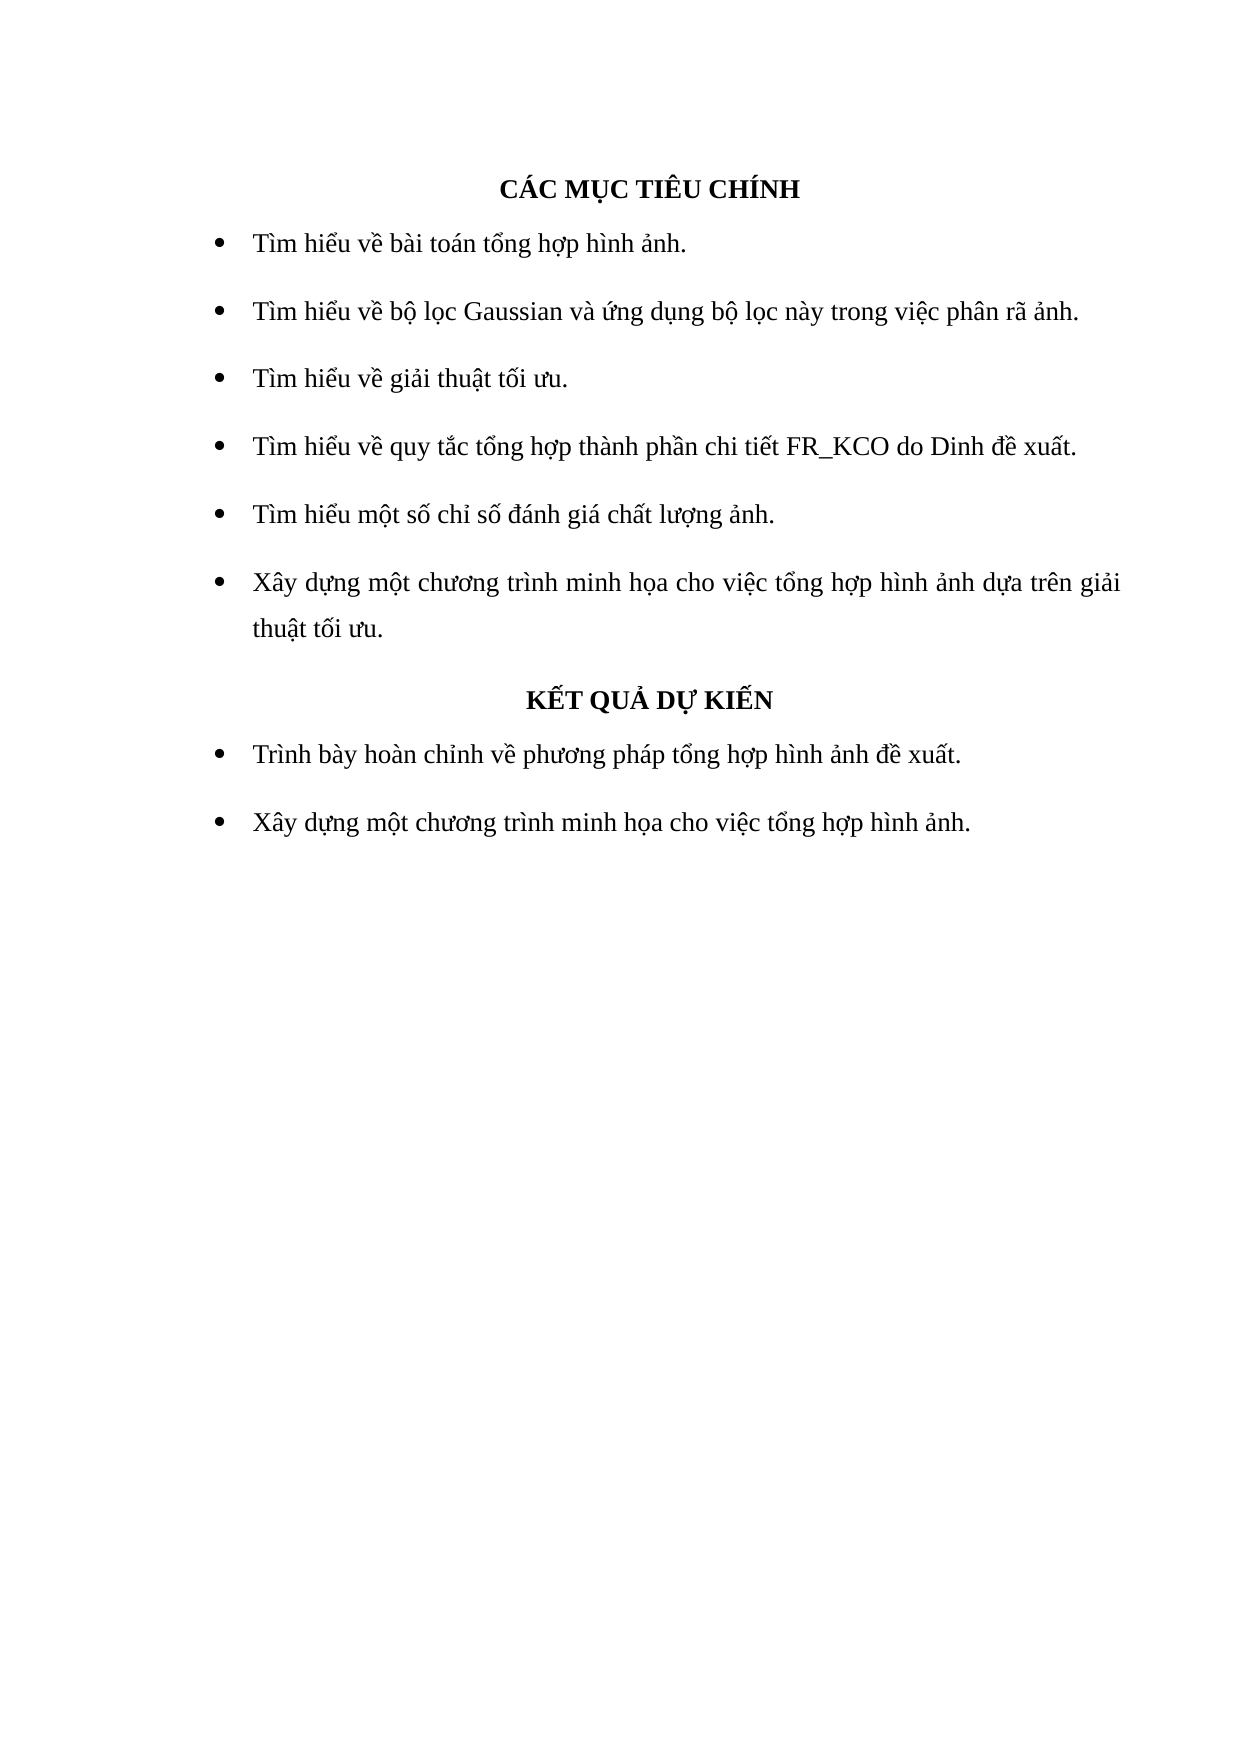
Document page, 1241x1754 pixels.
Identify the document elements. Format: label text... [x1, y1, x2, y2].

list Tìm hiểu về giải thuật tối ưu. [215, 362, 1122, 394]
text CÁC MỤC TIÊU CHÍNH [177, 173, 1122, 204]
list Xây dựng một chương trình minh họa cho việc tổng hợp hình ảnh. [215, 806, 1122, 837]
list Tìm hiểu về bộ lọc Gaussian và ứng dụng bộ lọc này trong việc phân rã ảnh. [215, 295, 1122, 326]
list Tìm hiểu về bài toán tổng hợp hình ảnh. [215, 227, 1122, 258]
list Xây dựng một chương trình minh họa cho việc tổng hợp hình ảnh dựa trên giải thuật tối ưu. [215, 566, 1122, 643]
list Trình bày hoàn chỉnh về phương pháp tổng hợp hình ảnh đề xuất. [215, 738, 1122, 770]
list Tìm hiểu một số chỉ số đánh giá chất lượng ảnh. [215, 498, 1122, 529]
list Tìm hiểu về quy tắc tổng hợp thành phần chi tiết FR_KCO do Dinh đề xuất. [215, 430, 1122, 461]
text KẾT QUẢ DỰ KIẾN [177, 684, 1122, 715]
